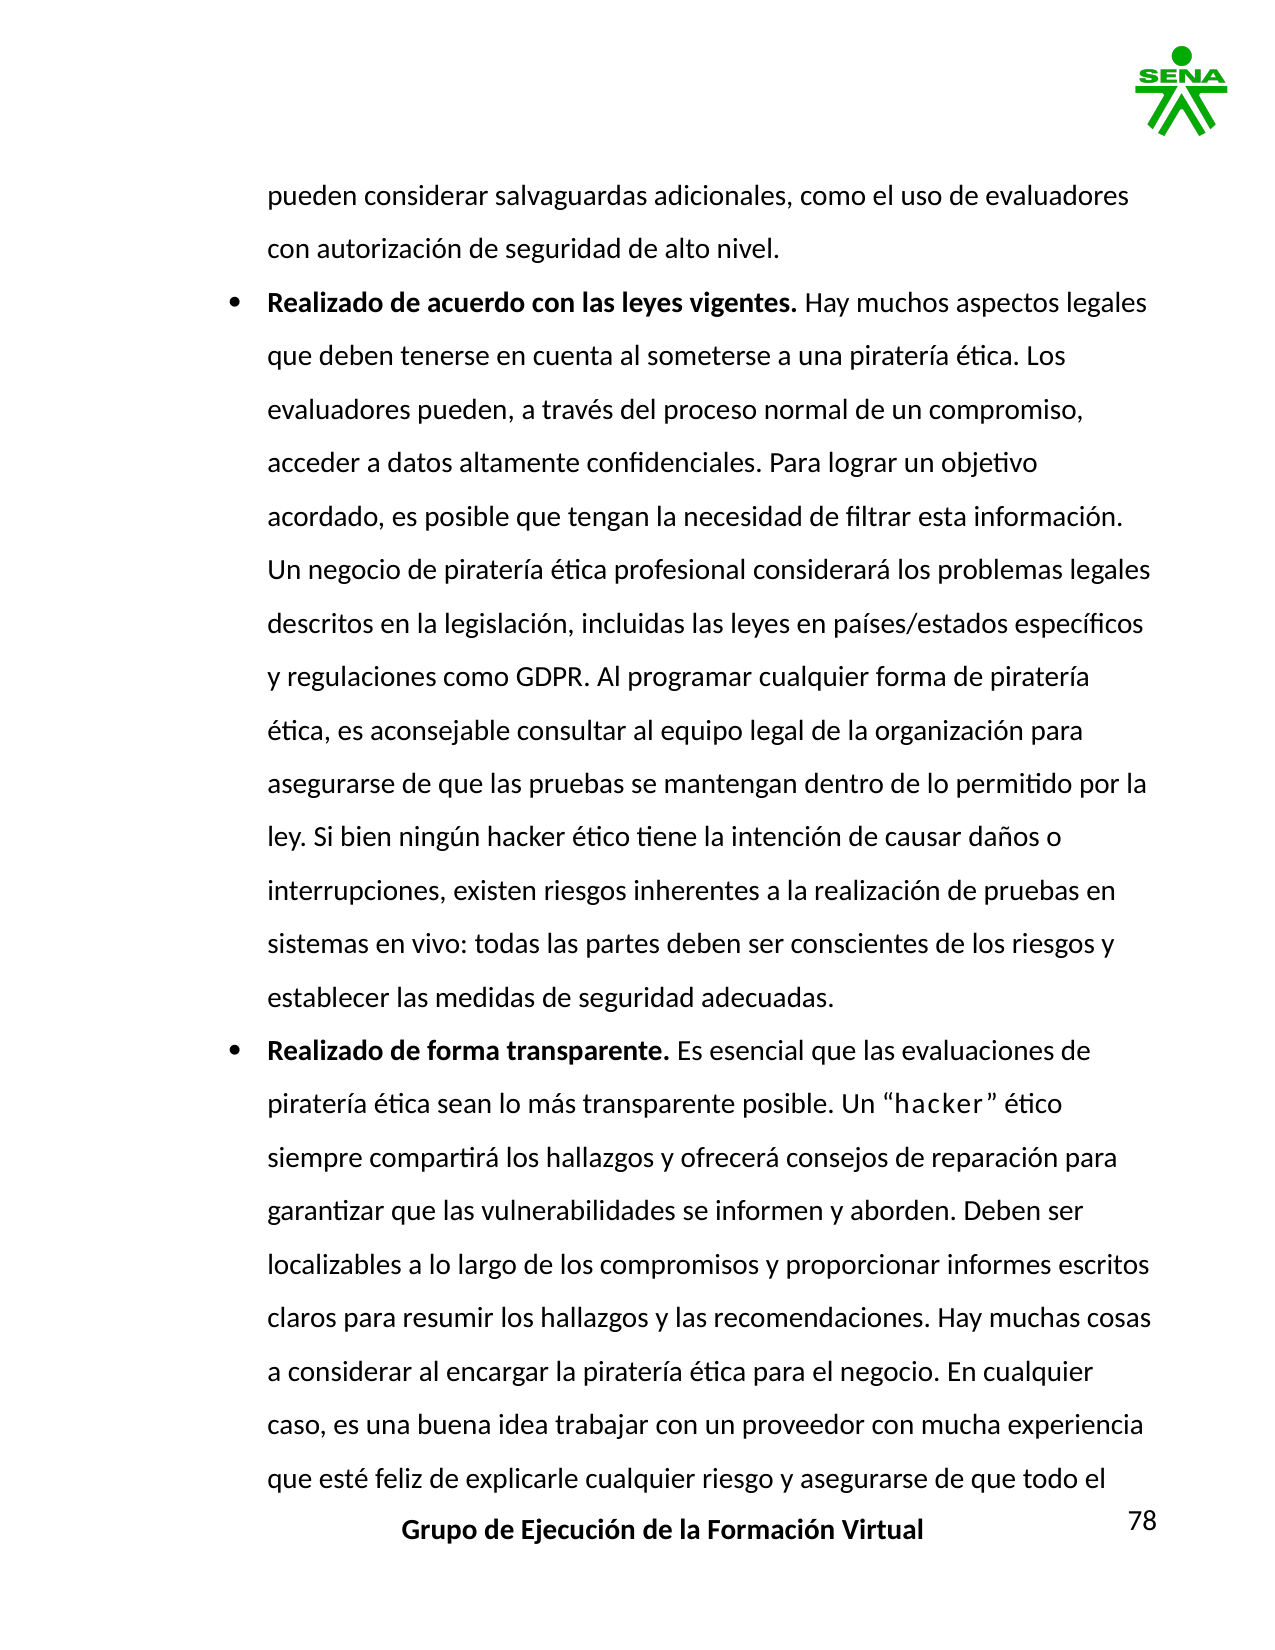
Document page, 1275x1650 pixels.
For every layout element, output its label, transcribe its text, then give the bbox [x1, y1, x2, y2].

picture [1135, 46, 1228, 136]
list Realizado de acuerdo con las leyes vigentes. Hay muchos aspectos legales que deben tenerse en cuenta al someterse a una piratería ética. Los evaluadores pueden, a través del proceso normal de un compromiso, acceder a datos altamente confidenciales. Para lograr un objetivo acordado, es posible que tengan la necesidad de filtrar esta información. Un negocio de piratería ética profesional considerará los problemas legales descritos en la legislación, incluidas las leyes en países/estados específicos y regulaciones como GDPR. Al programar cualquier forma de piratería ética, es aconsejable consultar al equipo legal de la organización para asegurarse de que las pruebas se mantengan dentro de lo permitido por la ley. Si bien ningún hacker ético tiene la intención de causar daños o interrupciones, existen riesgos inherentes a la realización de pruebas en sistemas en vivo: todas las partes deben ser conscientes de los riesgos y establecer las medidas de seguridad adecuadas. [229, 284, 1157, 1014]
